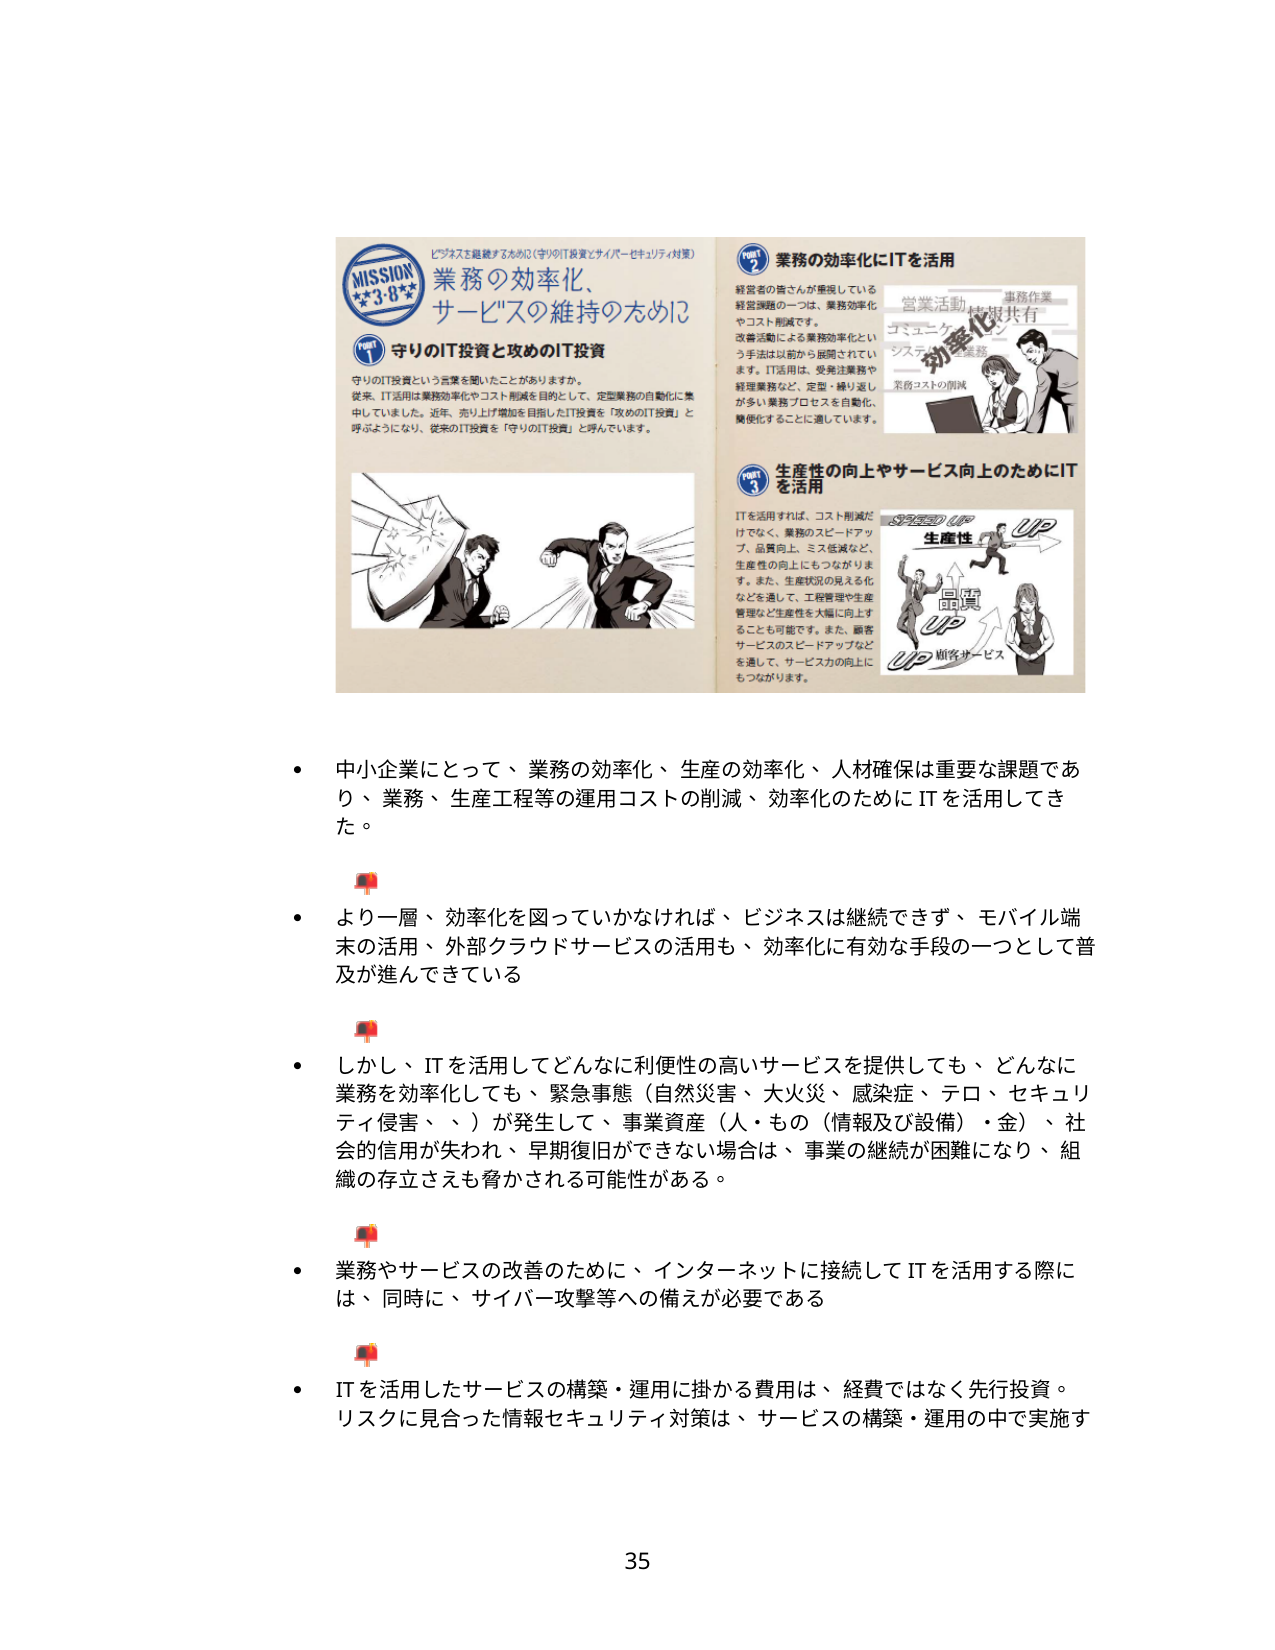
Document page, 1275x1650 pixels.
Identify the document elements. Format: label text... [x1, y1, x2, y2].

picture [354, 1343, 378, 1367]
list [294, 1375, 1098, 1432]
list 中小企業にとって、 業務の効率化、 生産の効率化、 人材確保は重要な課題であり、 業務、 生産工程等の運用コストの削減、 効率化のためにITを活用してきた。 [294, 756, 1098, 841]
picture [354, 872, 378, 895]
picture [354, 1020, 378, 1043]
picture [354, 1224, 378, 1248]
picture [335, 237, 1086, 693]
list より一層、 効率化を図っていかなければ、 ビジネスは継続できず、 モバイル端末の活用、 外部クラウドサービスの活用も、 効率化に有効な手段の一つとして普及が進んできている [294, 903, 1098, 989]
list しかし、 ITを活用してどんなに利便性の高いサービスを提供しても、 どんなに業務を効率化しても、 緊急事態（自然災害、 大火災、 感染症、 テロ、 セキュリティ侵害、 、 ）が発生して、 事業資産（人・もの（情報及び設備）・金）、 社会的信用が失われ、 早期復旧ができない場合は、 事業の継続が困難になり、 組織の存立さえも脅かされる可能性がある。 [294, 1051, 1098, 1193]
list 業務やサービスの改善のために、 インターネットに接続してITを活用する際には、 同時に、 サイバー攻撃等への備えが必要である [294, 1256, 1098, 1313]
